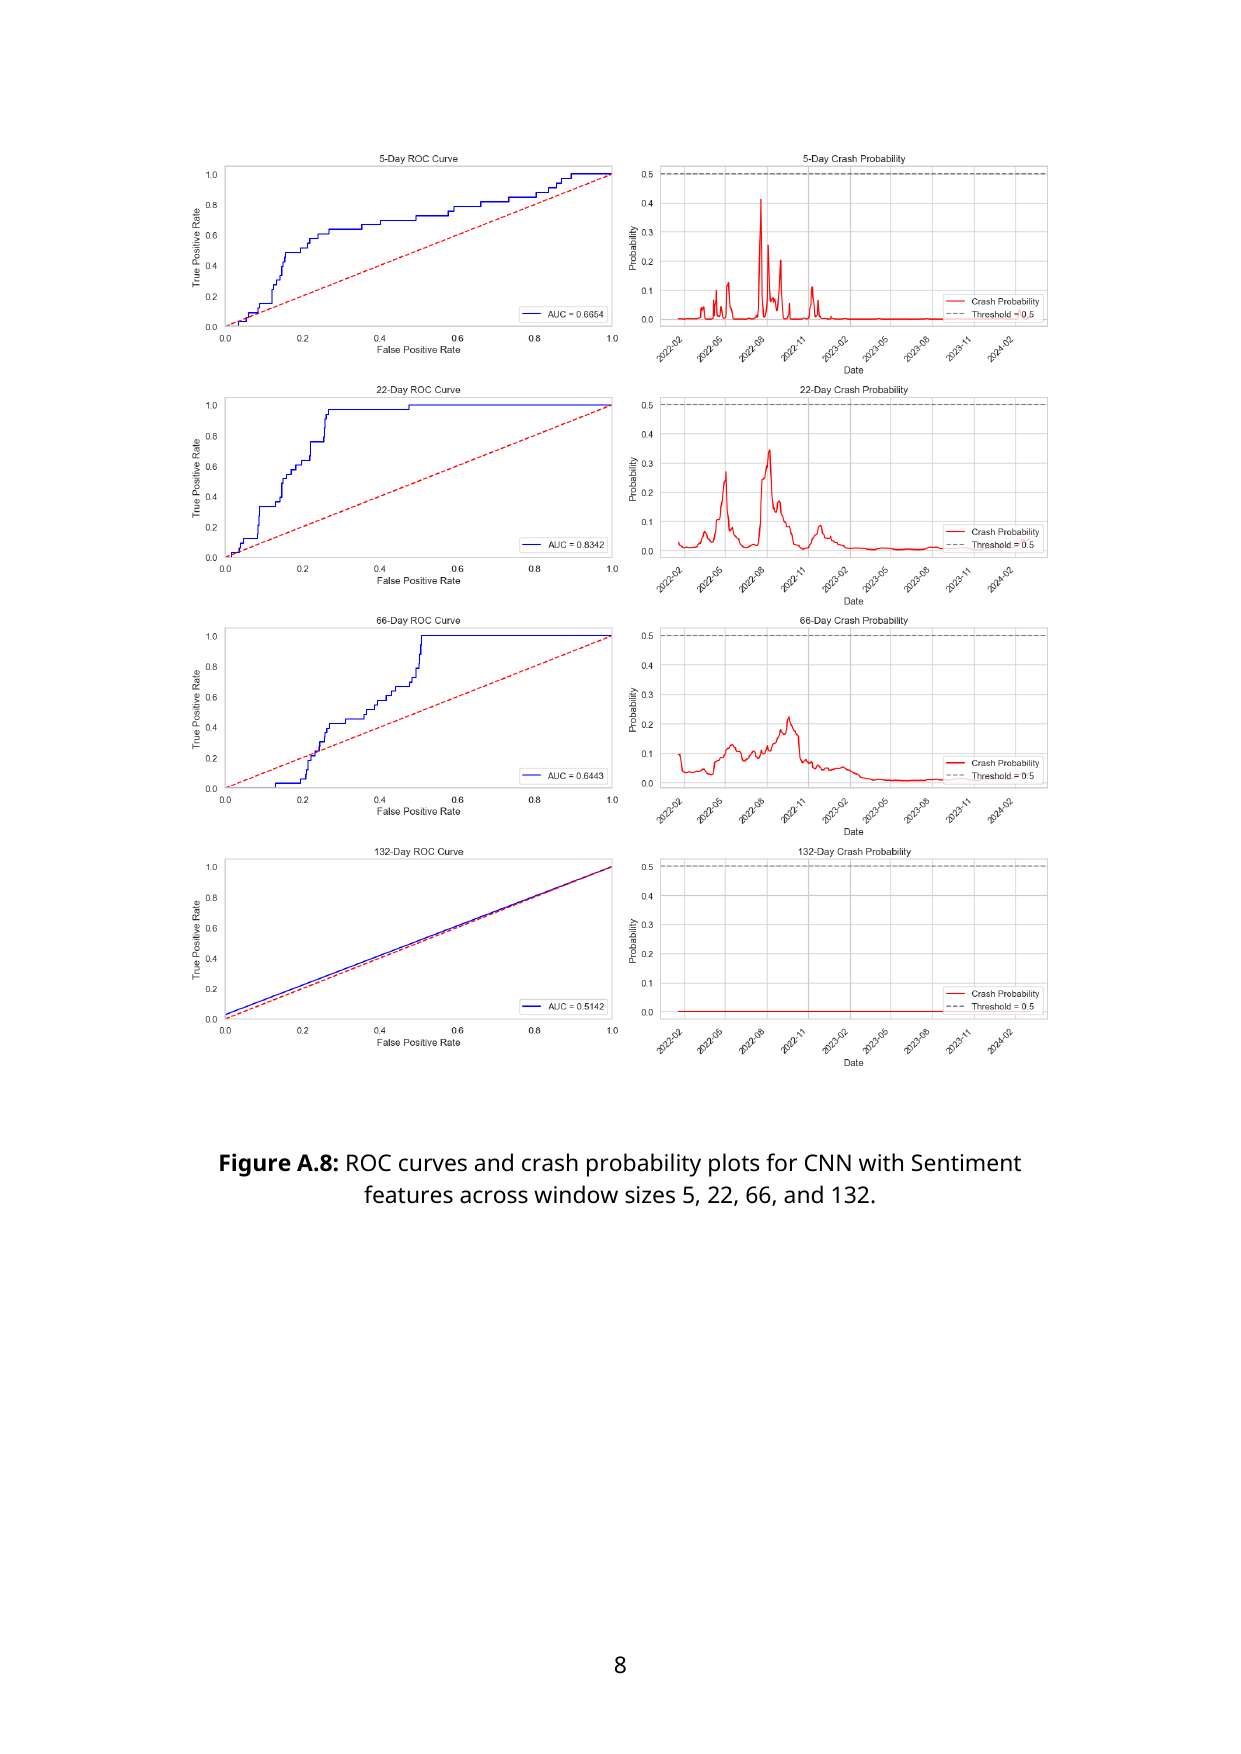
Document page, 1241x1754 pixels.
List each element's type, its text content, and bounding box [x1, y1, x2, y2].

text Figure A.8: ROC curves and crash probability plots for CNN with Sentiment features across window sizes 5, 22, 66, and 132. [187, 1147, 1053, 1210]
picture [187, 150, 1053, 1073]
